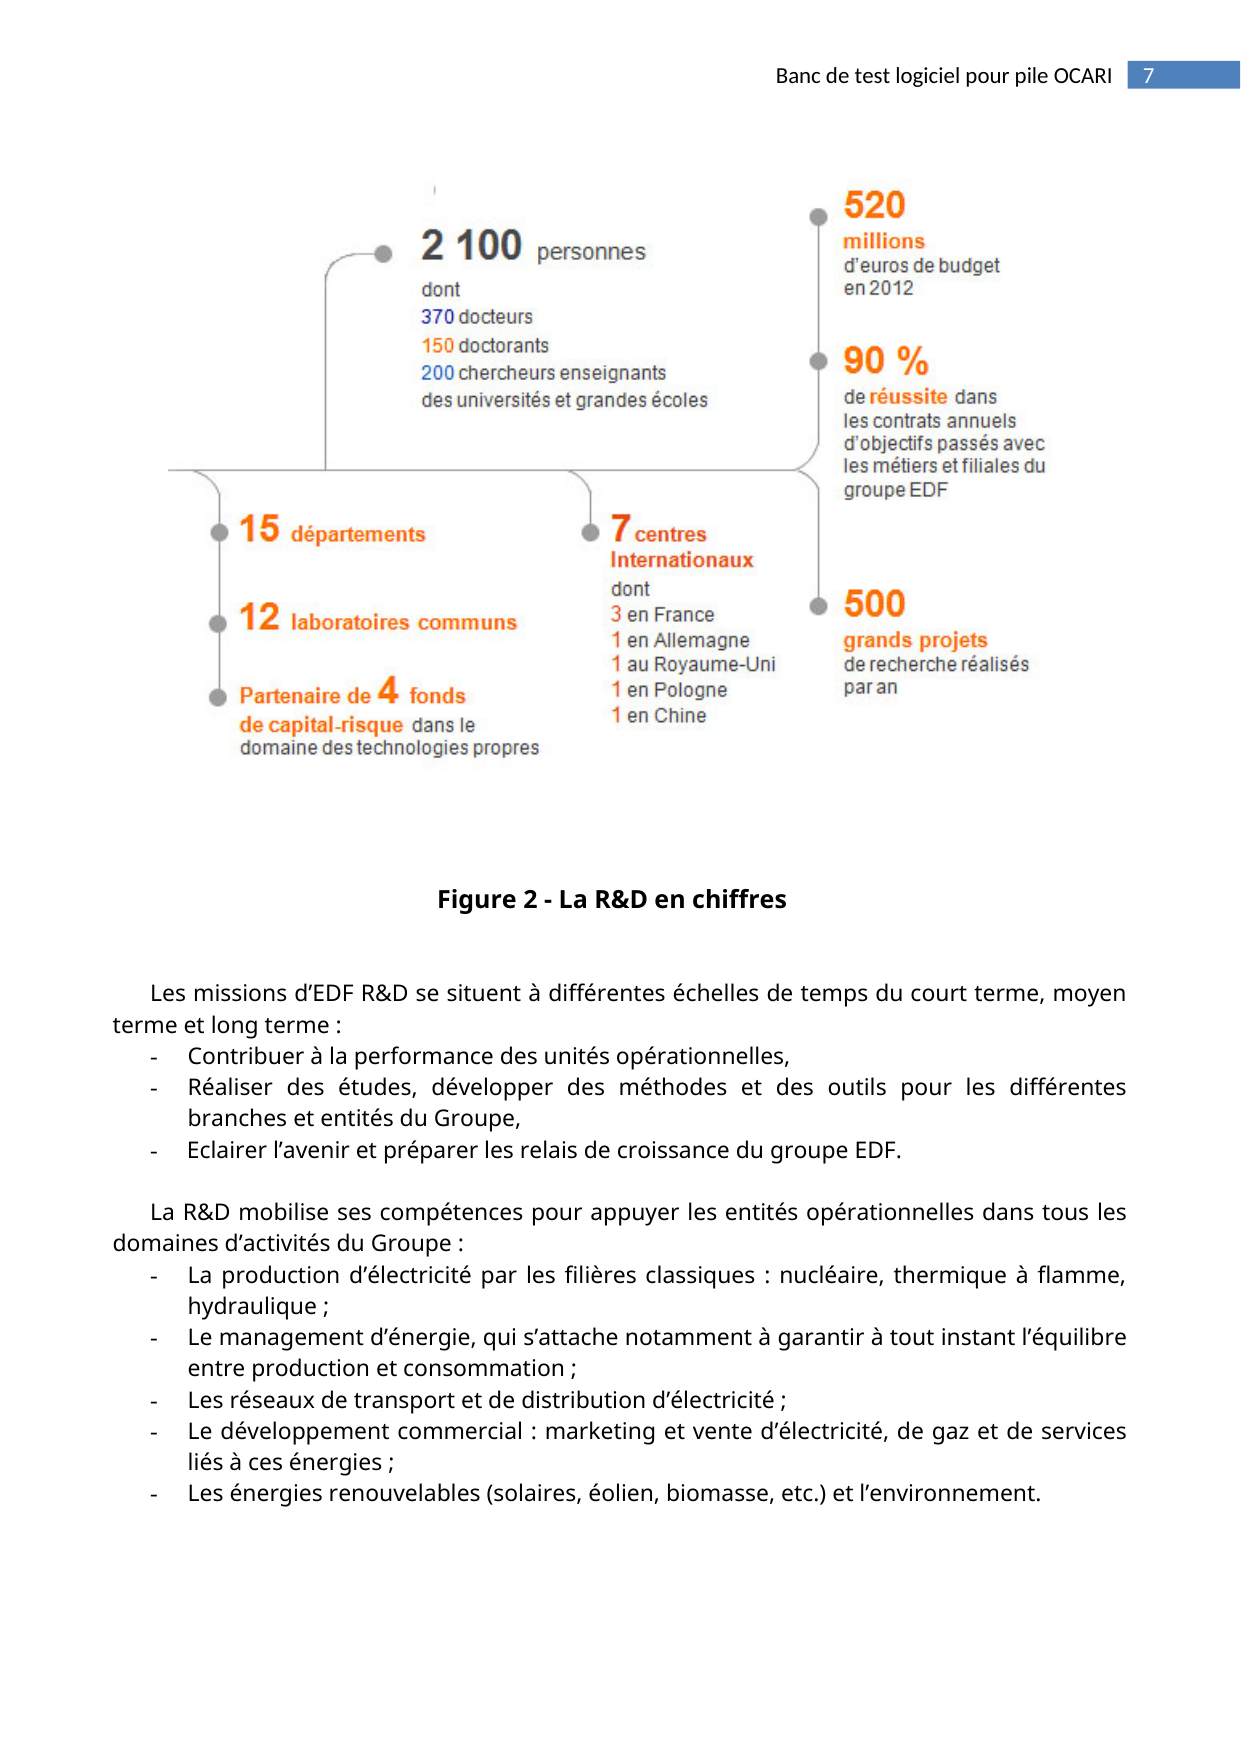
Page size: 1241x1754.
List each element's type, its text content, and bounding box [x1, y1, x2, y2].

text Les missions d’EDF R&D se situent à différentes échelles de temps du court terme, moyen terme et long terme : [112, 977, 1128, 1040]
list Les énergies renouvelables (solaires, éolien, biomasse, etc.) et l’environnement. [150, 1477, 1128, 1508]
list Les réseaux de transport et de distribution d’électricité ; [150, 1383, 1128, 1415]
list Eclairer l’avenir et préparer les relais de croissance du groupe EDF. [150, 1133, 1128, 1165]
text La R&D mobilise ses compétences pour appuyer les entités opérationnelles dans tous les domaines d’activités du Groupe : [112, 1196, 1128, 1258]
list La production d’électricité par les filières classiques : nucléaire, thermique à flamme, hydraulique ; [150, 1258, 1128, 1321]
list Le développement commercial : marketing et vente d’électricité, de gaz et de services liés à ces énergies ; [150, 1415, 1128, 1477]
picture [166, 167, 1054, 795]
list Réaliser des études, développer des méthodes et des outils pour les différentes branches et entités du Groupe, [150, 1071, 1128, 1133]
list Contribuer à la performance des unités opérationnelles, [150, 1040, 1128, 1071]
list Le management d’énergie, qui s’attache notamment à garantir à tout instant l’équilibre entre production et consommation ; [150, 1321, 1128, 1383]
